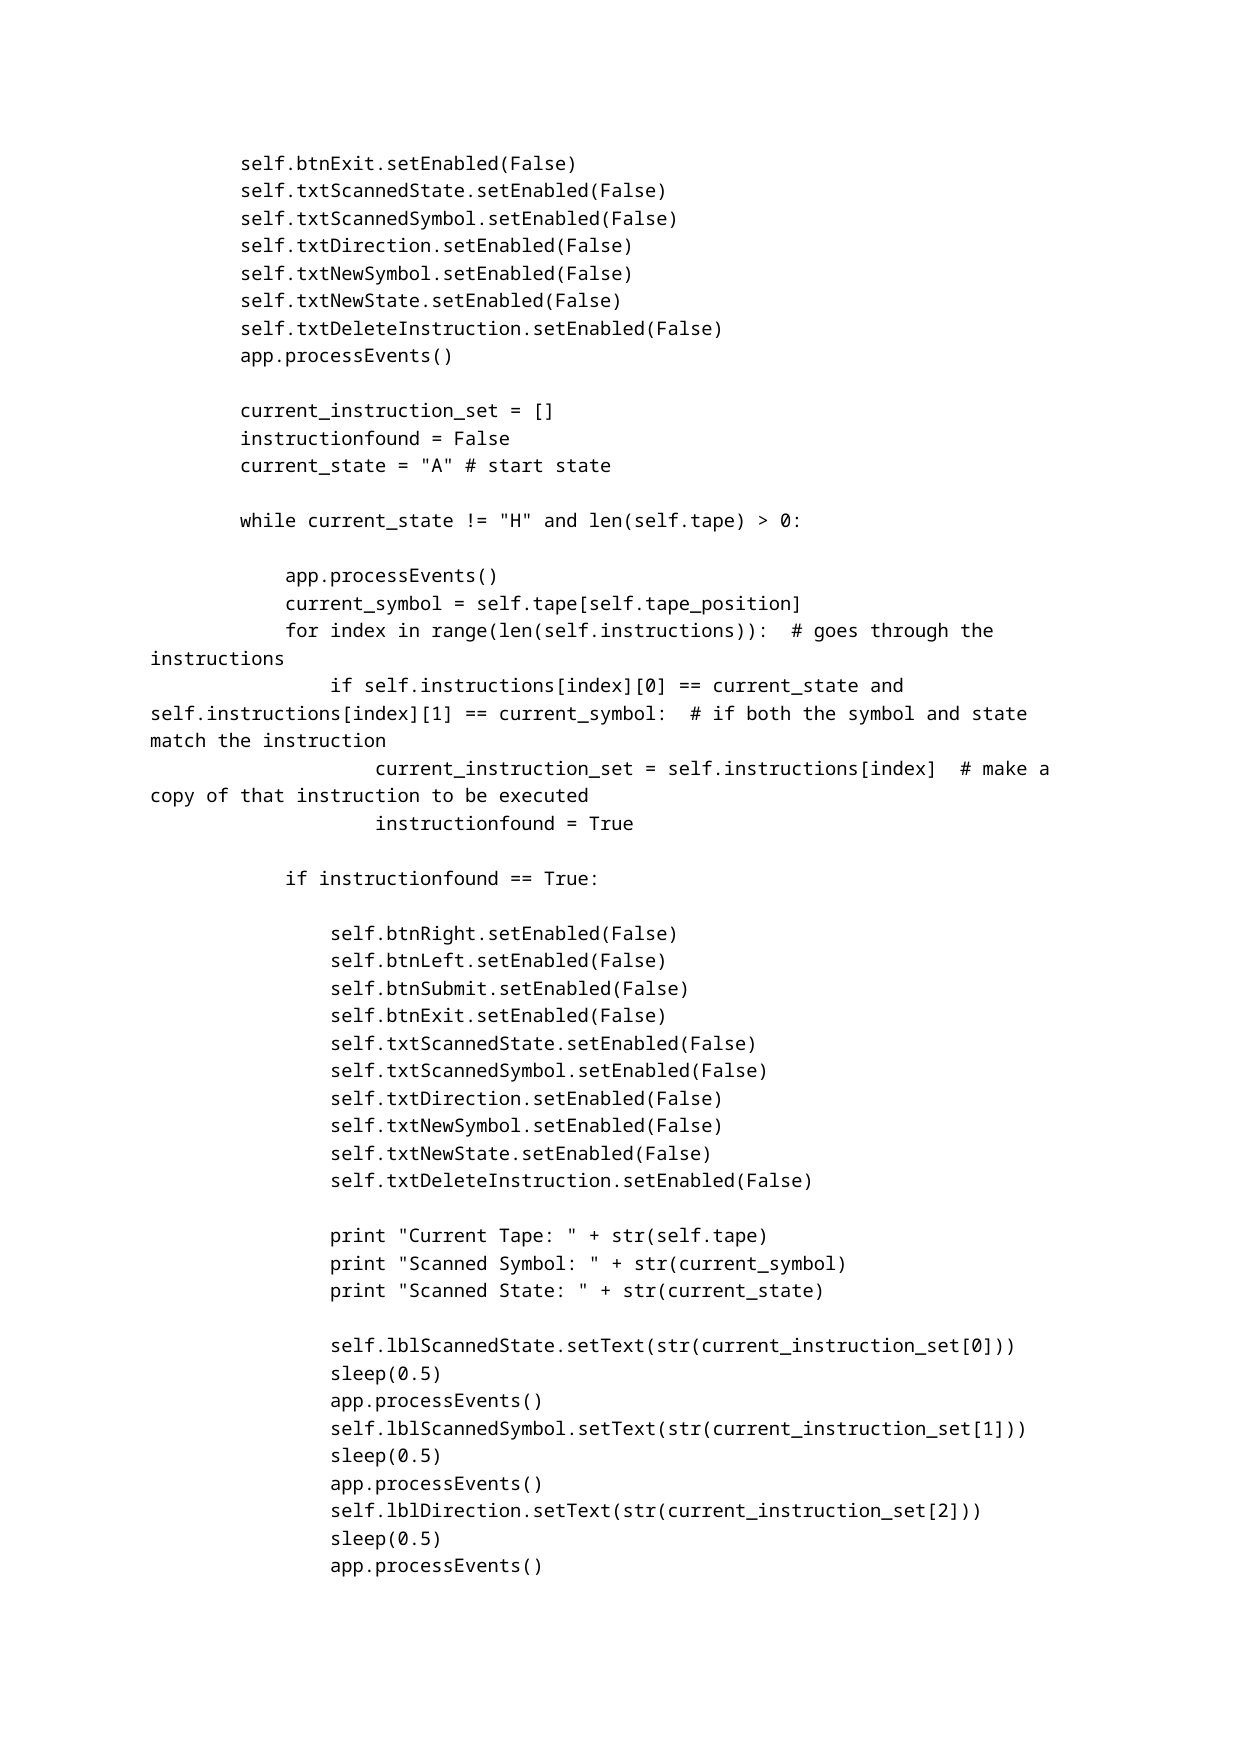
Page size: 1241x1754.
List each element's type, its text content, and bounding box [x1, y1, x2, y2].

text while current_state != "H" and len(self.tape) > 0: [150, 507, 1090, 533]
text current_instruction_set = self.instructions[index] # make a copy of that instruction to be executed [150, 755, 1090, 808]
text if self.instructions[index][0] == current_state and self.instructions[index][1] == current_symbol: # if both the symbol and state match the instruction [150, 672, 1090, 753]
text app.processEvents() [150, 562, 1090, 588]
text current_state = "A" # start state [150, 452, 1090, 478]
text self.txtDirection.setEnabled(False) [150, 232, 1090, 258]
text for index in range(len(self.instructions)): # goes through the instructions [150, 617, 1090, 671]
text self.txtScannedState.setEnabled(False) [150, 1030, 1090, 1056]
text self.txtDirection.setEnabled(False) [150, 1085, 1090, 1111]
text self.txtScannedSymbol.setEnabled(False) [150, 205, 1090, 231]
text self.btnLeft.setEnabled(False) [150, 947, 1090, 973]
text self.btnExit.setEnabled(False) [150, 1002, 1090, 1028]
text print "Scanned Symbol: " + str(current_symbol) [150, 1250, 1090, 1276]
text self.btnSubmit.setEnabled(False) [150, 975, 1090, 1001]
text if instructionfound == True: [150, 865, 1090, 891]
text self.txtScannedSymbol.setEnabled(False) [150, 1057, 1090, 1083]
text self.txtDeleteInstruction.setEnabled(False) [150, 1167, 1090, 1193]
text app.processEvents() [150, 342, 1090, 368]
text self.txtDeleteInstruction.setEnabled(False) [150, 315, 1090, 341]
text self.lblScannedSymbol.setText(str(current_instruction_set[1])) [150, 1415, 1090, 1441]
text print "Current Tape: " + str(self.tape) [150, 1222, 1090, 1248]
text self.txtNewSymbol.setEnabled(False) [150, 260, 1090, 286]
text instructionfound = False [150, 425, 1090, 451]
text self.btnRight.setEnabled(False) [150, 920, 1090, 946]
text current_symbol = self.tape[self.tape_position] [150, 590, 1090, 616]
text sleep(0.5) [150, 1442, 1090, 1468]
text self.lblScannedState.setText(str(current_instruction_set[0])) [150, 1332, 1090, 1358]
text self.txtScannedState.setEnabled(False) [150, 177, 1090, 203]
text app.processEvents() [150, 1470, 1090, 1496]
text self.txtNewSymbol.setEnabled(False) [150, 1112, 1090, 1138]
text app.processEvents() [150, 1387, 1090, 1413]
text app.processEvents() [150, 1552, 1090, 1578]
text self.lblDirection.setText(str(current_instruction_set[2])) [150, 1497, 1090, 1523]
text self.txtNewState.setEnabled(False) [150, 1140, 1090, 1166]
text current_instruction_set = [] [150, 397, 1090, 423]
text sleep(0.5) [150, 1360, 1090, 1386]
text self.btnExit.setEnabled(False) [150, 150, 1090, 176]
text sleep(0.5) [150, 1525, 1090, 1551]
text self.txtNewState.setEnabled(False) [150, 287, 1090, 313]
text instructionfound = True [150, 810, 1090, 836]
text print "Scanned State: " + str(current_state) [150, 1277, 1090, 1303]
